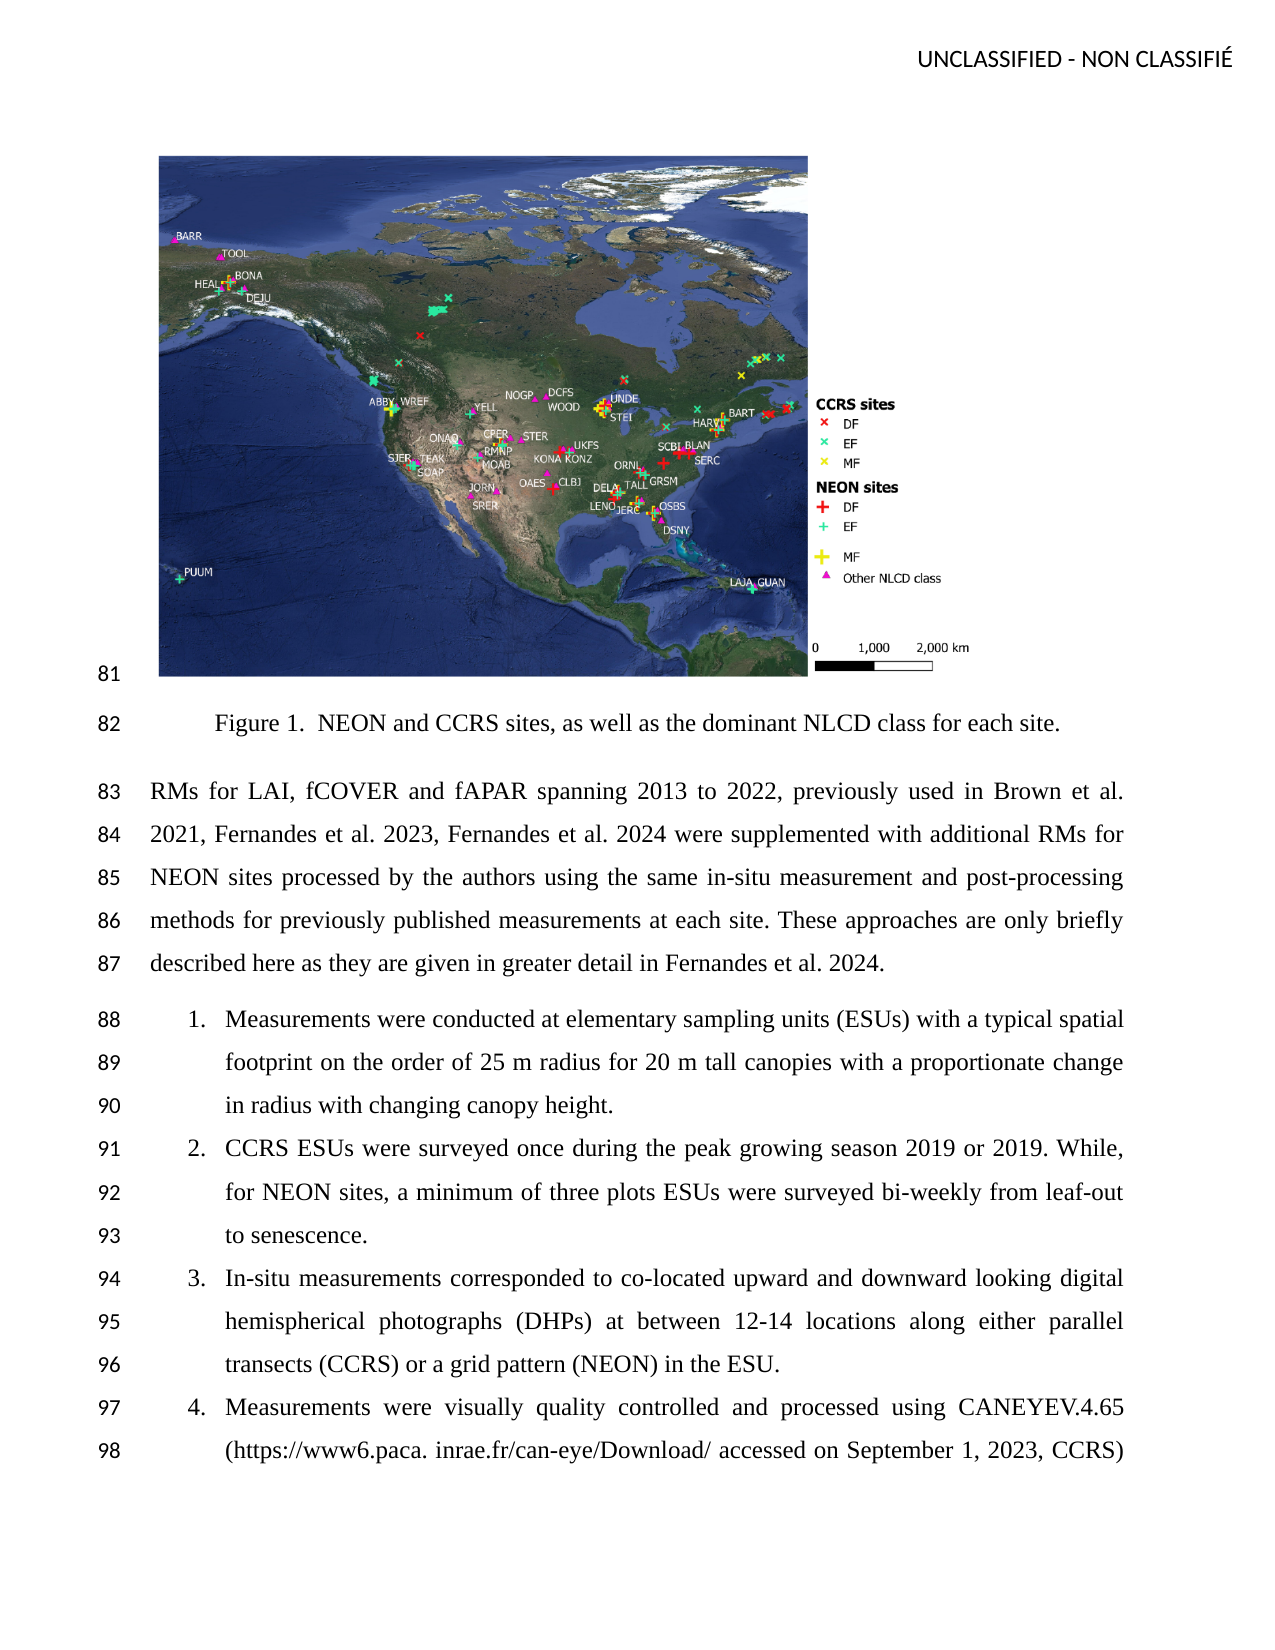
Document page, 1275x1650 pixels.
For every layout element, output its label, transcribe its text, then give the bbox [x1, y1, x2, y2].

list In-situ measurements corresponded to co-located upward and downward looking digital hemispherical photographs (DHPs) at between 12-14 locations along either parallel transects (CCRS) or a grid pattern (NEON) in the ESU. [187, 1263, 1125, 1378]
text Figure 1. NEON and CCRS sites, as well as the dominant NLCD class for each site. [150, 708, 1125, 737]
text RMs for LAI, fCOVER and fAPAR spanning 2013 to 2022, previously used in Brown et al. 2021, Fernandes et al. 2023, Fernandes et al. 2024 were supplemented with additional RMs for NEON sites processed by the authors using the same in-situ measurement and post-processing methods for previously published measurements at each site. These approaches are only briefly described here as they are given in greater detail in Fernandes et al. 2024. [150, 776, 1125, 977]
picture [150, 150, 975, 682]
list CCRS ESUs were surveyed once during the peak growing season 2019 or 2019. While, for NEON sites, a minimum of three plots ESUs were surveyed bi-weekly from leaf-out to senescence. [187, 1133, 1125, 1248]
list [187, 1392, 1125, 1464]
list Measurements were conducted at elementary sampling units (ESUs) with a typical spatial footprint on the order of 25 m radius for 20 m tall canopies with a proportionate change in radius with changing canopy height. [187, 1004, 1125, 1119]
